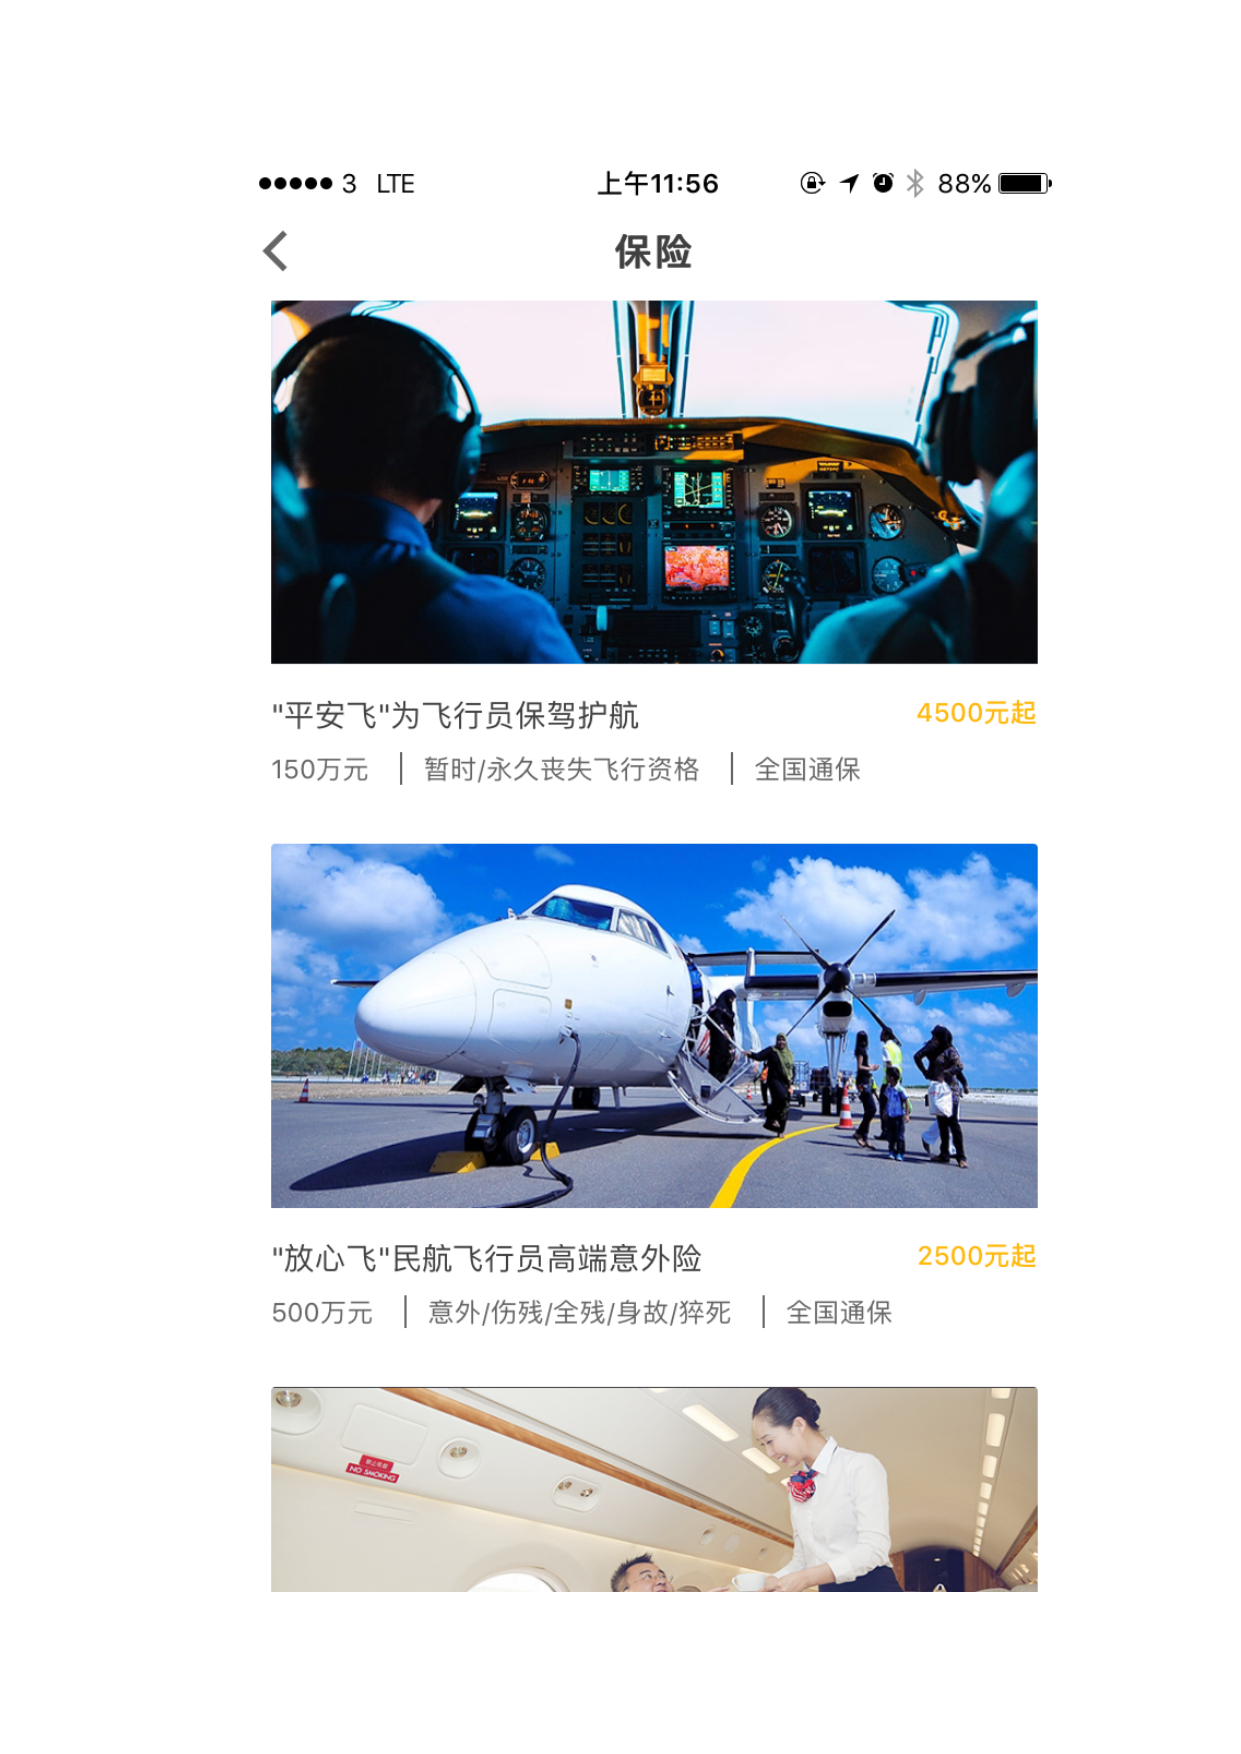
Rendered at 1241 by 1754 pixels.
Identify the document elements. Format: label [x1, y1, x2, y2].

picture [245, 162, 1063, 1592]
